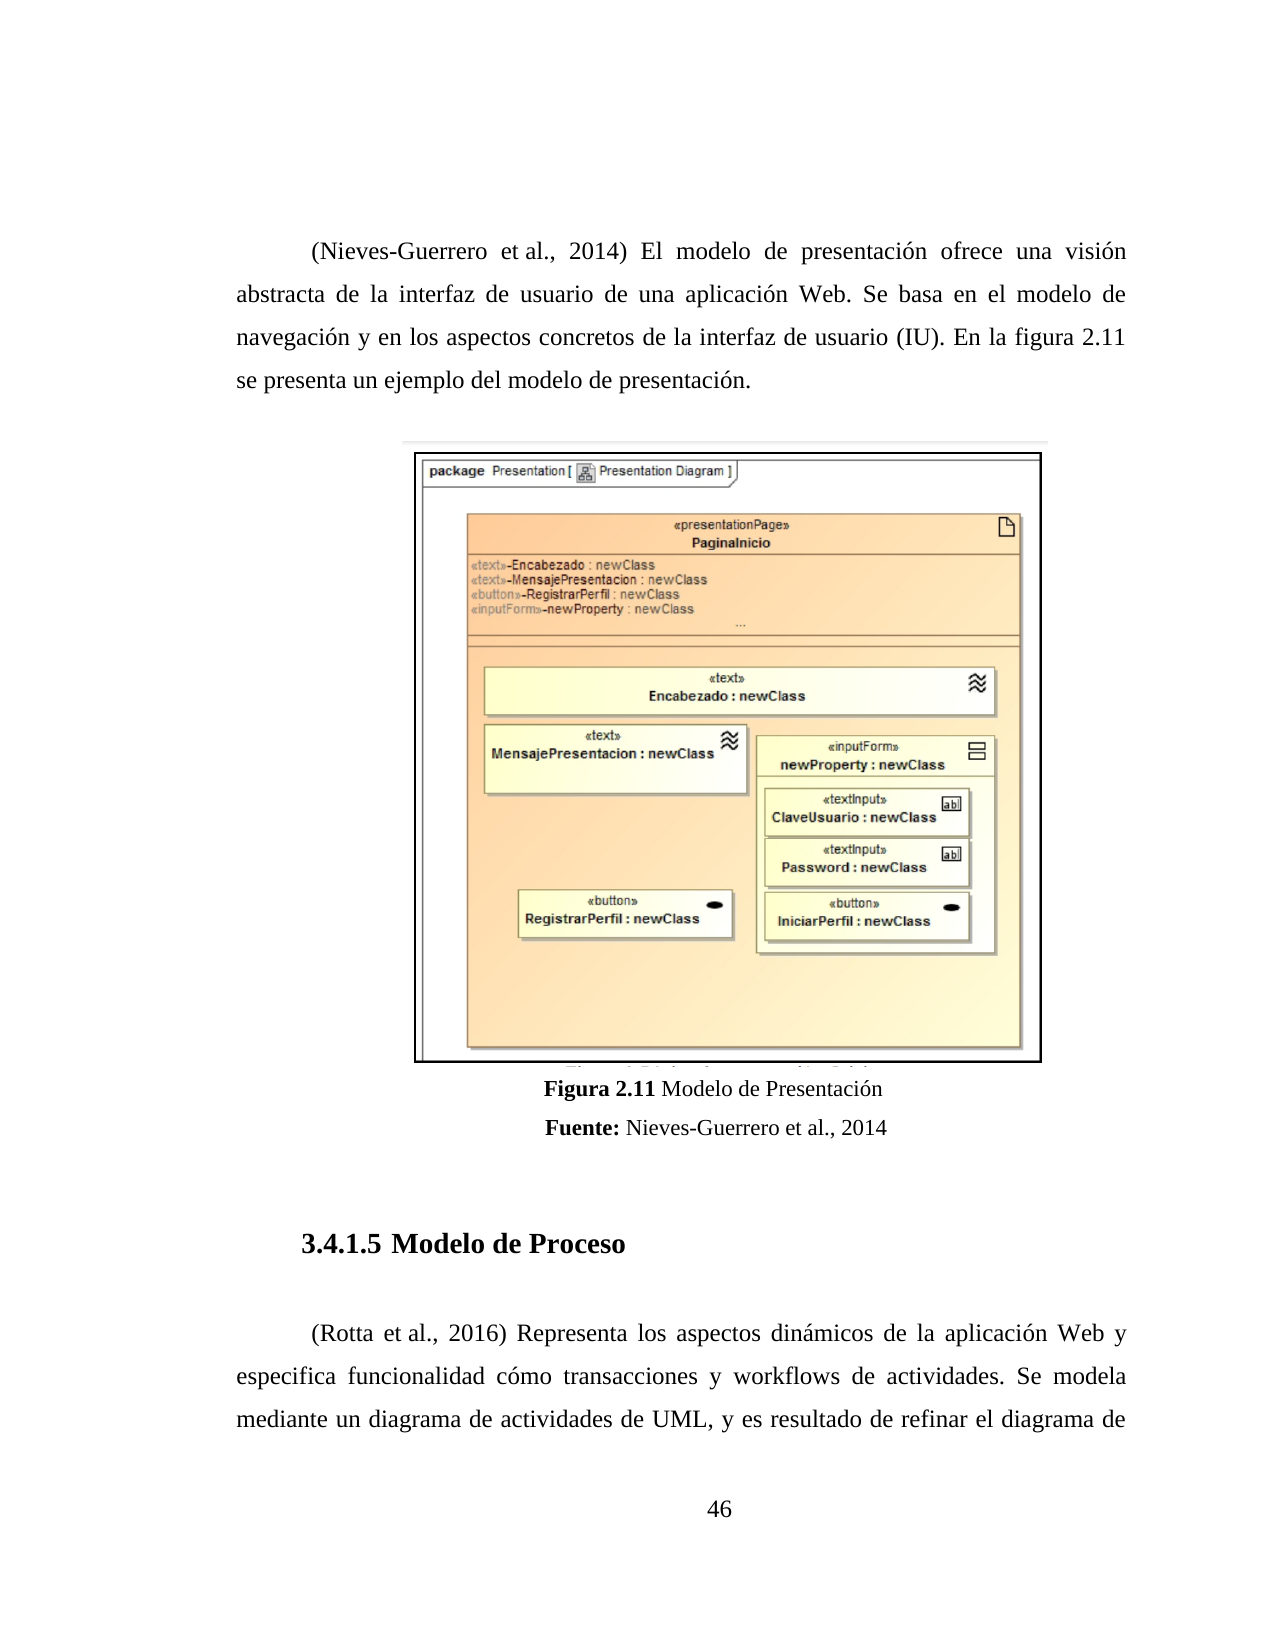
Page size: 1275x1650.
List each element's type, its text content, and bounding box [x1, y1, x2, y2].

picture [402, 441, 1049, 1067]
text (Nieves-Guerrero et al., 2014) El modelo de presentación ofrece una visión abstracta de la interfaz de usuario de una aplicación Web. Se basa en el modelo de navegación y en los aspectos concretos de la interfaz de usuario (IU). En la figura 2.11 se presenta un ejemplo del modelo de presentación. [236, 236, 1127, 394]
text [236, 1318, 1127, 1433]
